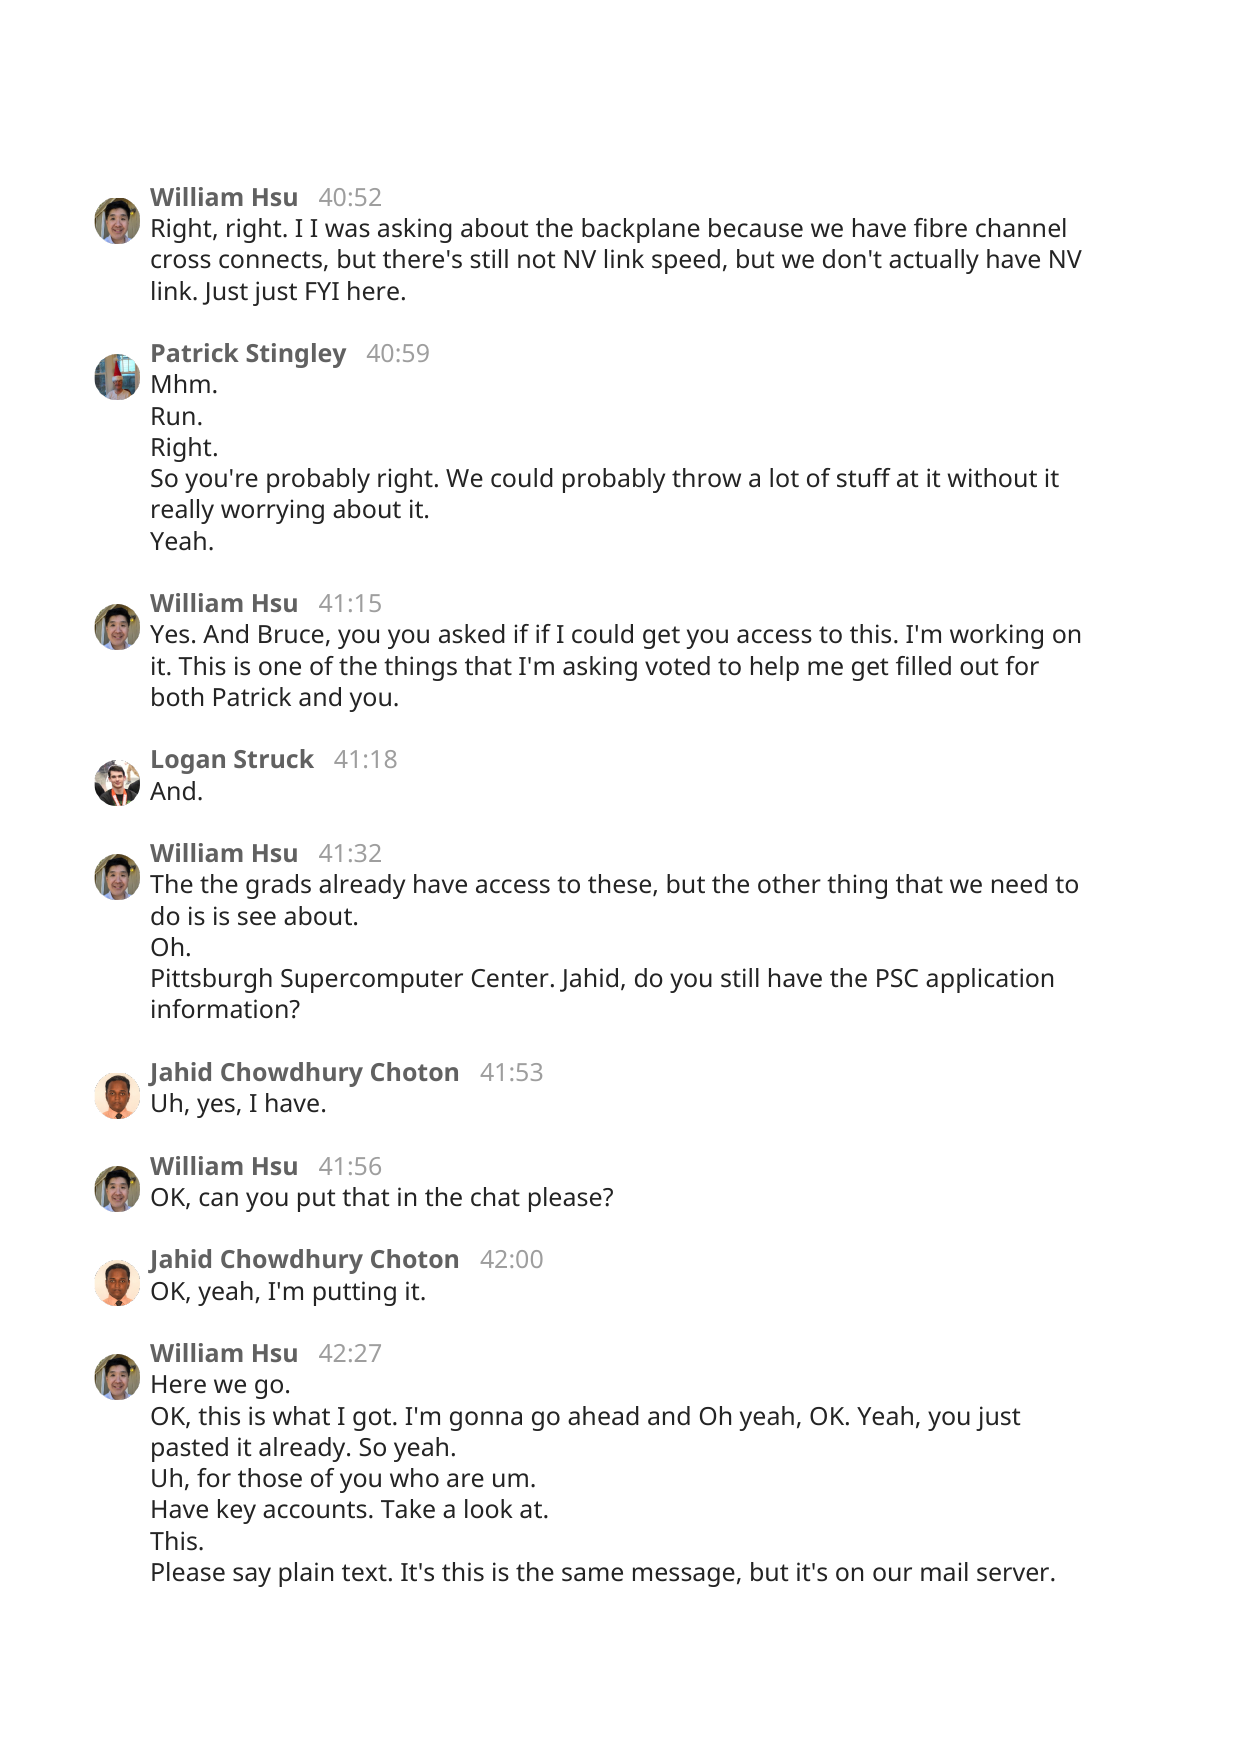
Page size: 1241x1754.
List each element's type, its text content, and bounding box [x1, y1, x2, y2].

text William Hsu 40:52 Right, right. I I was asking about the backplane because we have fibre channel cross connects, but there's still not NV link speed, but we don't actually have NV link. Just just FYI here. [150, 150, 1090, 306]
picture [94, 1260, 140, 1306]
picture [94, 1354, 140, 1400]
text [150, 1306, 1090, 1587]
text Jahid Chowdhury Choton 41:53 Uh, yes, I have. [150, 1025, 1090, 1119]
text William Hsu 41:15 Yes. And Bruce, you you asked if if I could get you access to this. I'm working on it. This is one of the things that I'm asking voted to help me get filled out for both Patrick and you. [150, 556, 1090, 712]
picture [94, 1166, 140, 1212]
text Patrick Stingley 40:59 Mhm. Run. Right. So you're probably right. We could probably throw a lot of stuff at it without it really worrying about it. Yeah. [150, 306, 1090, 556]
text Logan Struck 41:18 And. [150, 712, 1090, 806]
text William Hsu 41:56 OK, can you put that in the chat please? [150, 1119, 1090, 1212]
text Jahid Chowdhury Choton 42:00 OK, yeah, I'm putting it. [150, 1212, 1090, 1306]
text William Hsu 41:32 The the grads already have access to these, but the other thing that we need to do is is see about. Oh. Pittsburgh Supercomputer Center. Jahid, do you still have the PSC application information? [150, 806, 1090, 1025]
picture [94, 854, 140, 900]
picture [94, 604, 140, 650]
picture [94, 1073, 140, 1119]
picture [94, 198, 140, 244]
picture [94, 354, 140, 400]
picture [94, 760, 140, 806]
